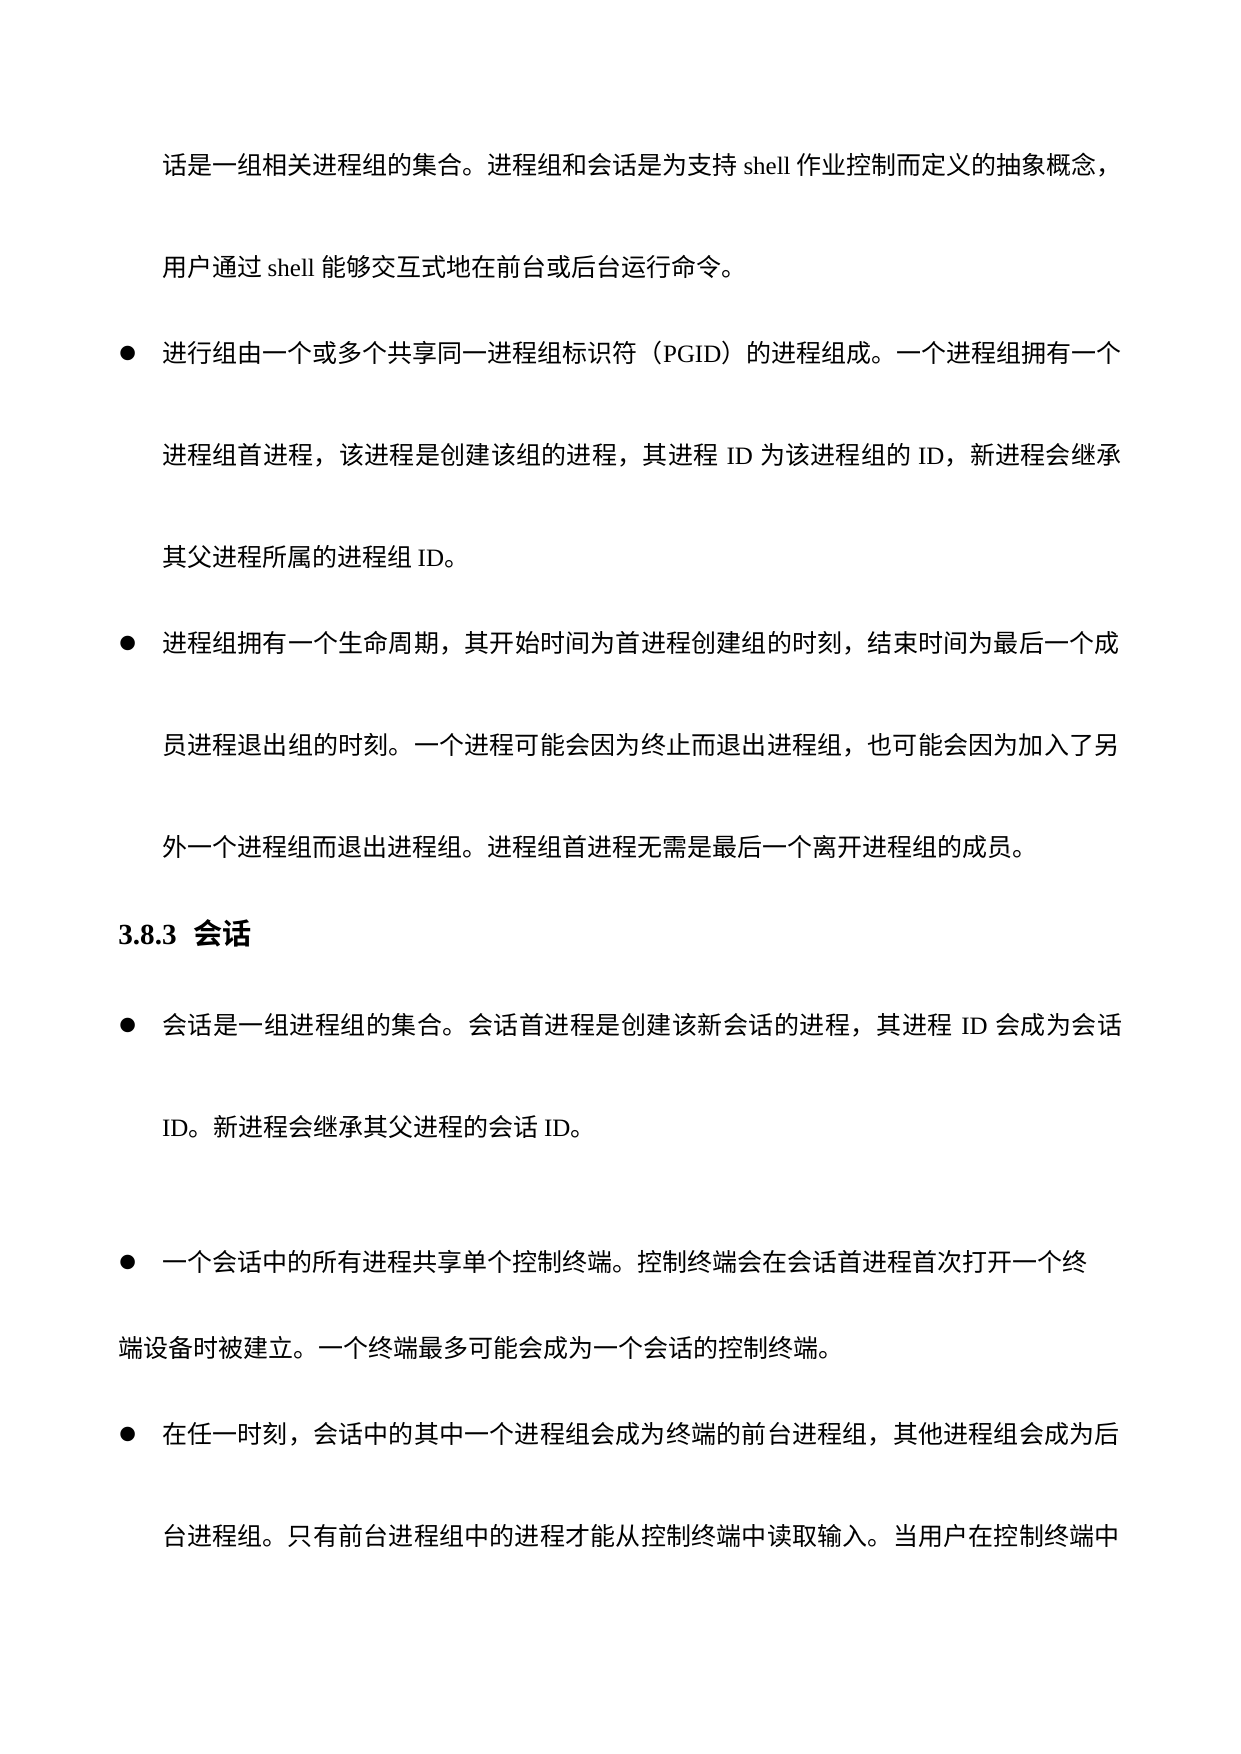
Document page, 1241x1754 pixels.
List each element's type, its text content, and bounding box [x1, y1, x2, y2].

list 会话是一组进程组的集合。会话首进程是创建该新会话的进程，其进程 ID 会成为会话 ID。新进程会继承其父进程的会话 ID。 [118, 989, 1122, 1210]
list 一个会话中的所有进程共享单个控制终端。控制终端会在会话首进程首次打开一个终 [118, 1227, 1122, 1295]
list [118, 1399, 1122, 1569]
list 进程组拥有一个生命周期，其开始时间为首进程创建组的时刻，结束时间为最后一个成员进程退出组的时刻。一个进程可能会因为终止而退出进程组，也可能会因为加入了另外一个进程组而退出进程组。进程组首进程无需是最后一个离开进程组的成员。 [118, 608, 1122, 879]
text 端设备时被建立。一个终端最多可能会成为一个会话的控制终端。 [118, 1313, 1122, 1381]
subtitle 会话 [118, 897, 1122, 965]
list 进行组由一个或多个共享同一进程组标识符（PGID）的进程组成。一个进程组拥有一个进程组首进程，该进程是创建该组的进程，其进程 ID 为该进程组的 ID，新进程会继承其父进程所属的进程组 ID。 [118, 318, 1122, 589]
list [118, 130, 1122, 300]
